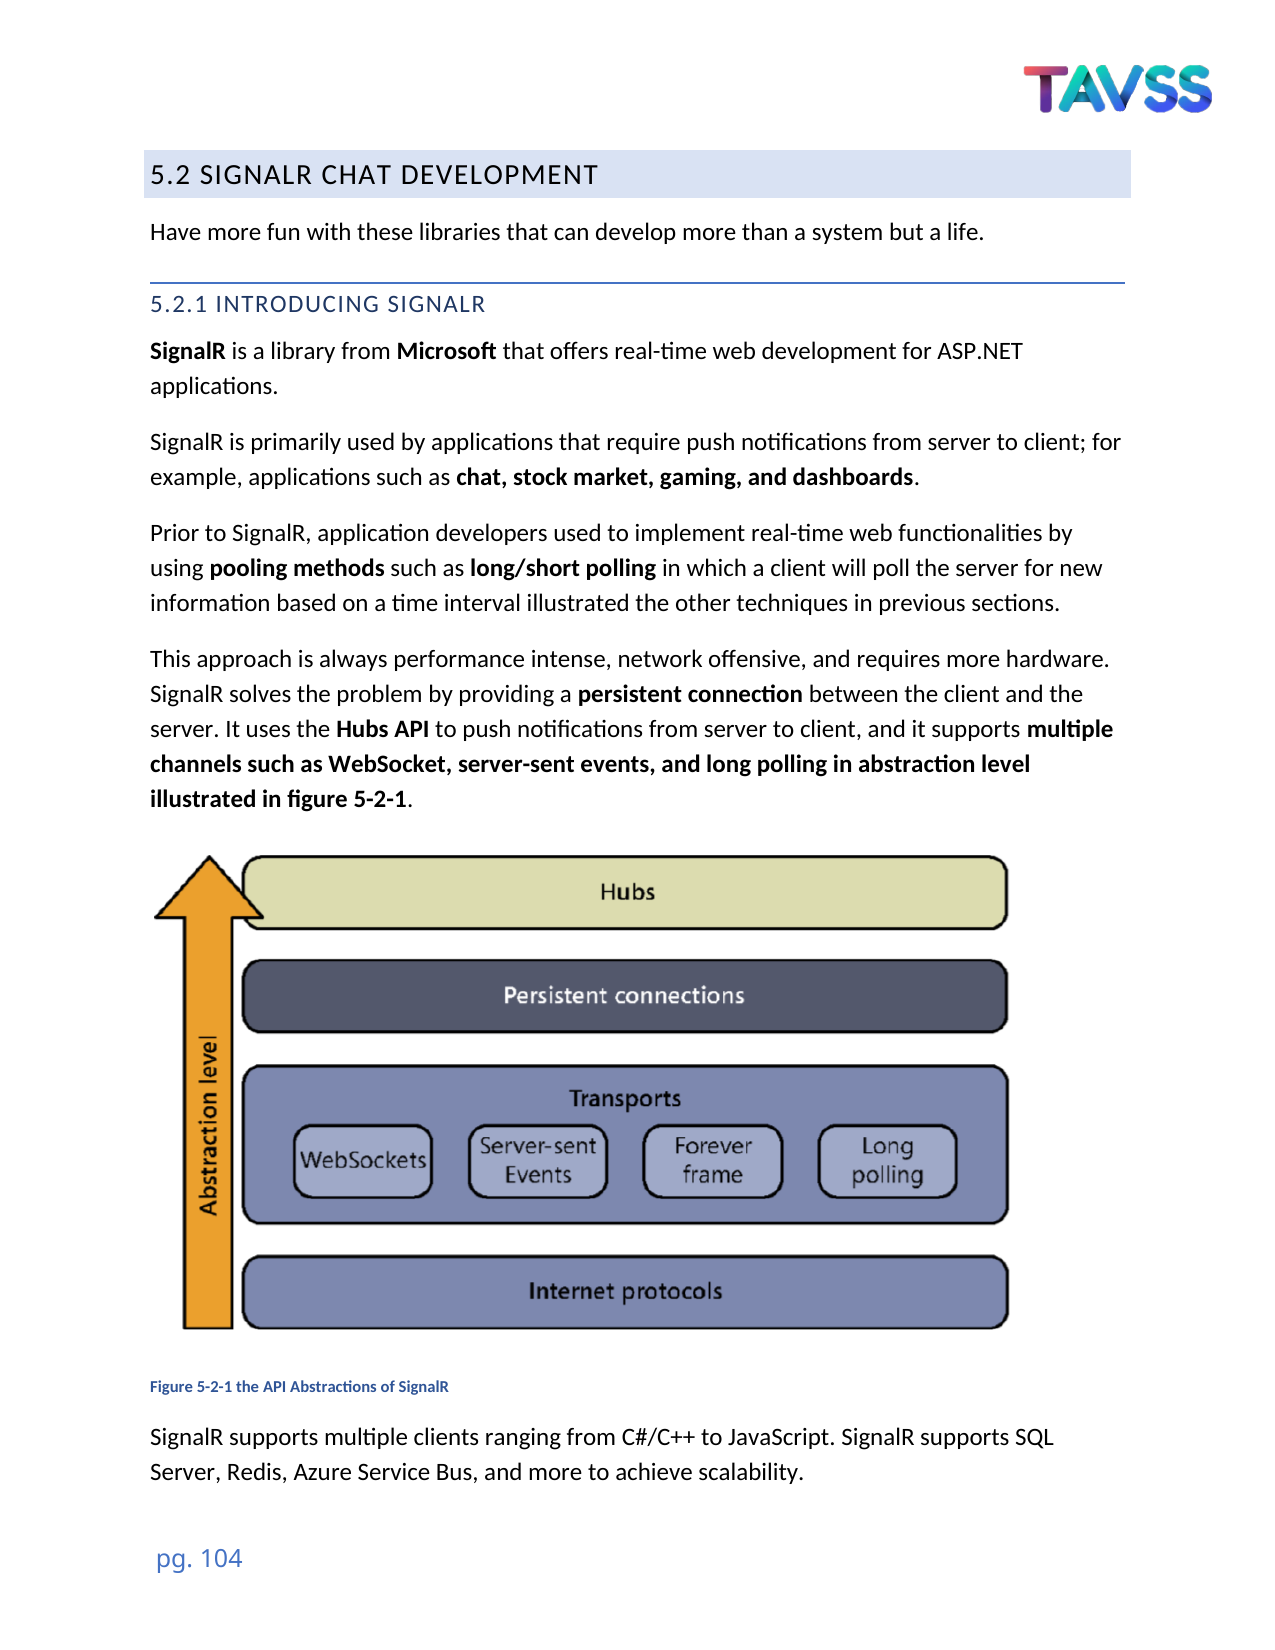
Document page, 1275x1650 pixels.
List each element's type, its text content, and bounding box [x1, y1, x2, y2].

text This approach is always performance intense, network offensive, and requires more hardware. SignalR solves the problem by providing a persistent connection between the client and the server. It uses the Hubs API to push notifications from server to client, and it supports multiple channels such as WebSocket, server-sent events, and long polling in abstraction level illustrated in figure 5-2-1. [150, 643, 1125, 813]
picture [1002, 41, 1236, 135]
text Have more fun with these libraries that can develop more than a system but a life. [150, 216, 1125, 246]
text Figure 5-2-1 the API Abstractions of SignalR [150, 1377, 1125, 1397]
subtitle 5.2 SignalR CHAT Development [150, 156, 1125, 192]
text SignalR is primarily used by applications that require push notifications from server to client; for example, applications such as chat, stock market, gaming, and dashboards. [150, 426, 1125, 492]
picture [150, 838, 1018, 1352]
text SignalR supports multiple clients ranging from C#/C++ to JavaScript. SignalR supports SQL Server, Redis, Azure Service Bus, and more to achieve scalability. [150, 1421, 1125, 1486]
subtitle 5.2.1 Introducing SignalR [150, 284, 1125, 318]
text SignalR is a library from Microsoft that offers real-time web development for ASP.NET applications. [150, 335, 1125, 401]
text Prior to SignalR, application developers used to implement real-time web functionalities by using pooling methods such as long/short polling in which a client will poll the server for new information based on a time interval illustrated the other techniques in previous sections. [150, 517, 1125, 618]
